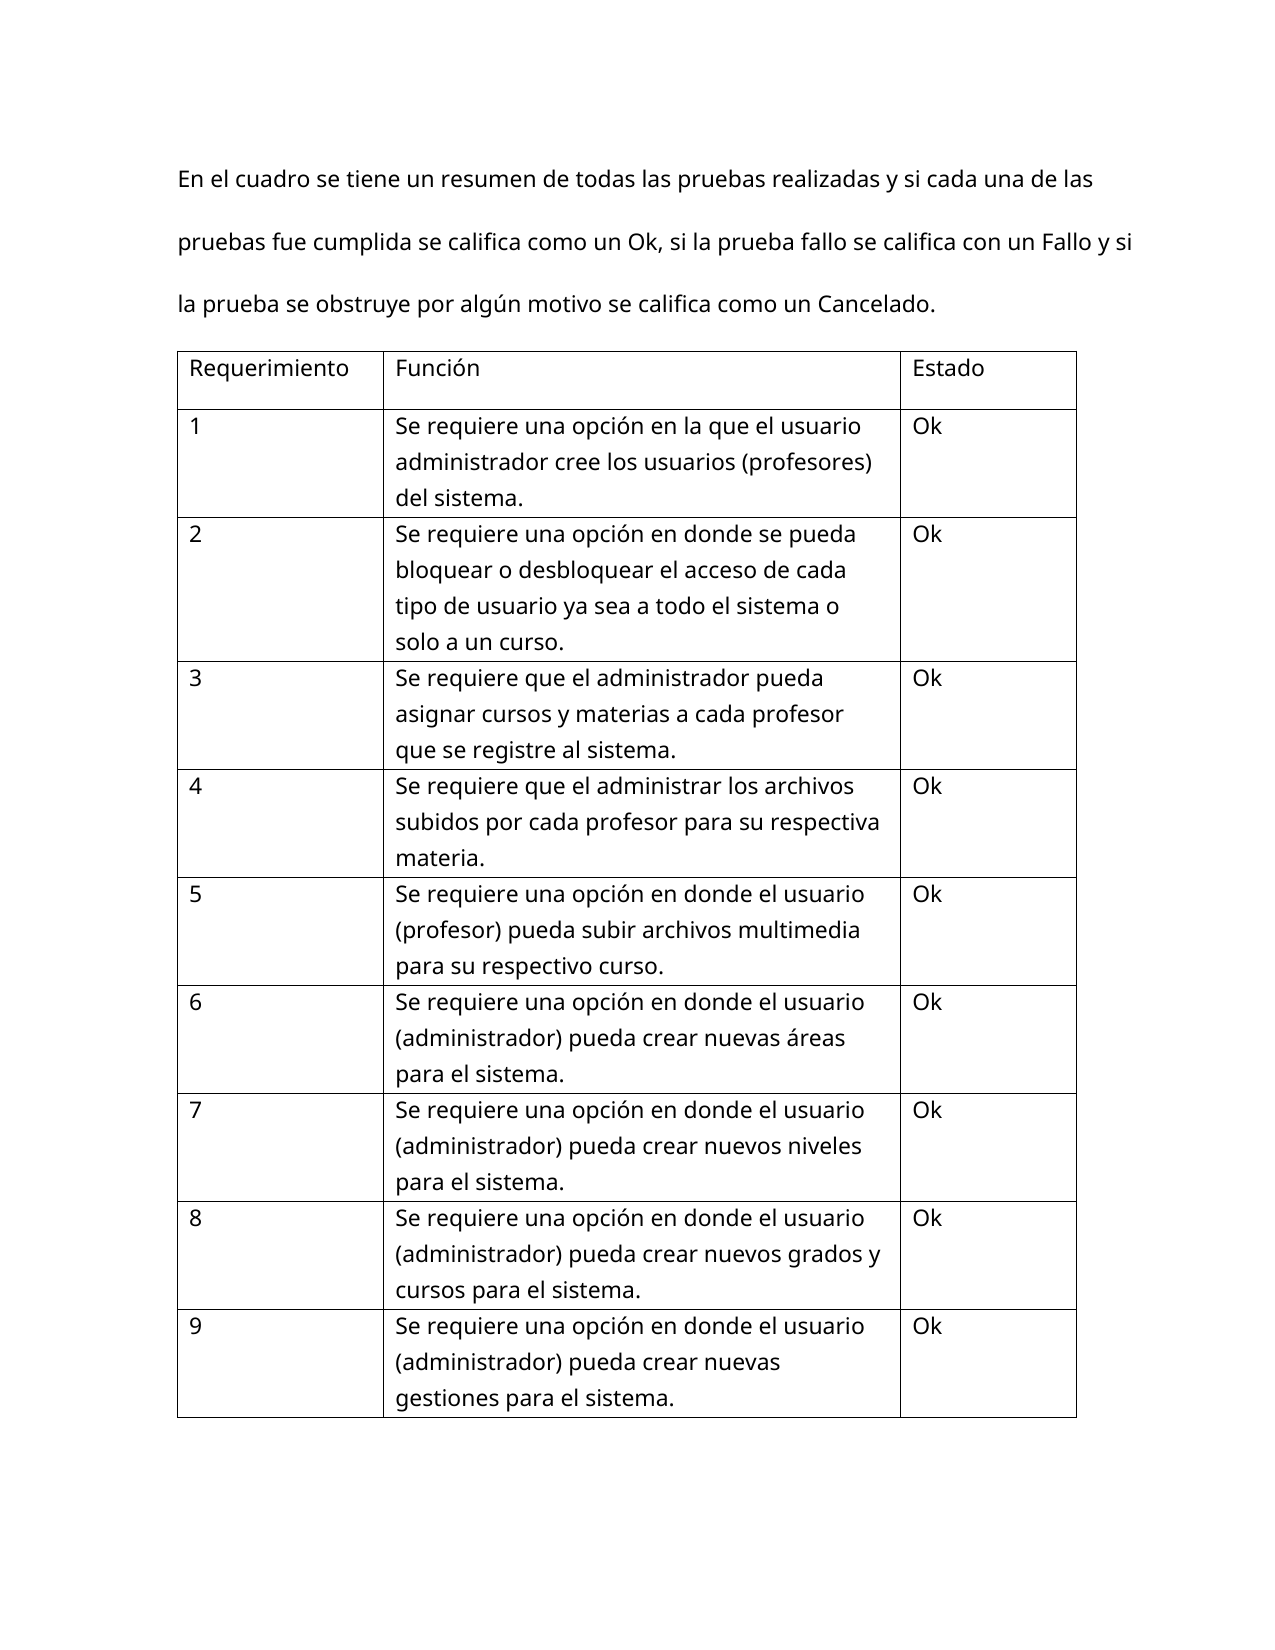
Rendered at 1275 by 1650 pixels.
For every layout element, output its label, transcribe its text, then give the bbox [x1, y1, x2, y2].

table_cell Ok [901, 1202, 1076, 1309]
table_cell 2 [178, 518, 383, 661]
table_cell Se requiere que el administrador pueda asignar cursos y materias a cada profesor que se registre al sistema. [384, 662, 900, 769]
table_cell Ok [901, 770, 1076, 877]
table_header Función [384, 352, 900, 409]
table_cell Ok [901, 662, 1076, 769]
table_header Requerimiento [178, 352, 383, 409]
table_cell Se requiere que el administrar los archivos subidos por cada profesor para su respectiva materia. [384, 770, 900, 877]
table_cell Se requiere una opción en la que el usuario administrador cree los usuarios (profesores) del sistema. [384, 410, 900, 517]
table_cell Ok [901, 1310, 1076, 1417]
table_cell Ok [901, 878, 1076, 985]
table_cell Se requiere una opción en donde el usuario (administrador) pueda crear nuevas áreas para el sistema. [384, 986, 900, 1093]
table_cell 6 [178, 986, 383, 1093]
table_cell Se requiere una opción en donde el usuario (profesor) pueda subir archivos multimedia para su respectivo curso. [384, 878, 900, 985]
table_cell 3 [178, 662, 383, 769]
text En el cuadro se tiene un resumen de todas las pruebas realizadas y si cada una de las pruebas fue cumplida se califica como un Ok, si la prueba fallo se califica con un Fallo y si la prueba se obstruye por algún motivo se califica como un Cancelado. [177, 163, 1157, 319]
table_cell Se requiere una opción en donde el usuario (administrador) pueda crear nuevas gestiones para el sistema. [384, 1310, 900, 1417]
table_header Estado [901, 352, 1076, 409]
table_cell 4 [178, 770, 383, 877]
table_cell 8 [178, 1202, 383, 1309]
table_cell Se requiere una opción en donde el usuario (administrador) pueda crear nuevos grados y cursos para el sistema. [384, 1202, 900, 1309]
table_cell Ok [901, 410, 1076, 517]
table_cell Ok [901, 986, 1076, 1093]
table_cell Se requiere una opción en donde se pueda bloquear o desbloquear el acceso de cada tipo de usuario ya sea a todo el sistema o solo a un curso. [384, 518, 900, 661]
table_cell Ok [901, 1094, 1076, 1201]
table_cell Ok [901, 518, 1076, 661]
table_cell 1 [178, 410, 383, 517]
table_cell 9 [178, 1310, 383, 1417]
table_cell 5 [178, 878, 383, 985]
table_cell Se requiere una opción en donde el usuario (administrador) pueda crear nuevos niveles para el sistema. [384, 1094, 900, 1201]
table_cell 7 [178, 1094, 383, 1201]
